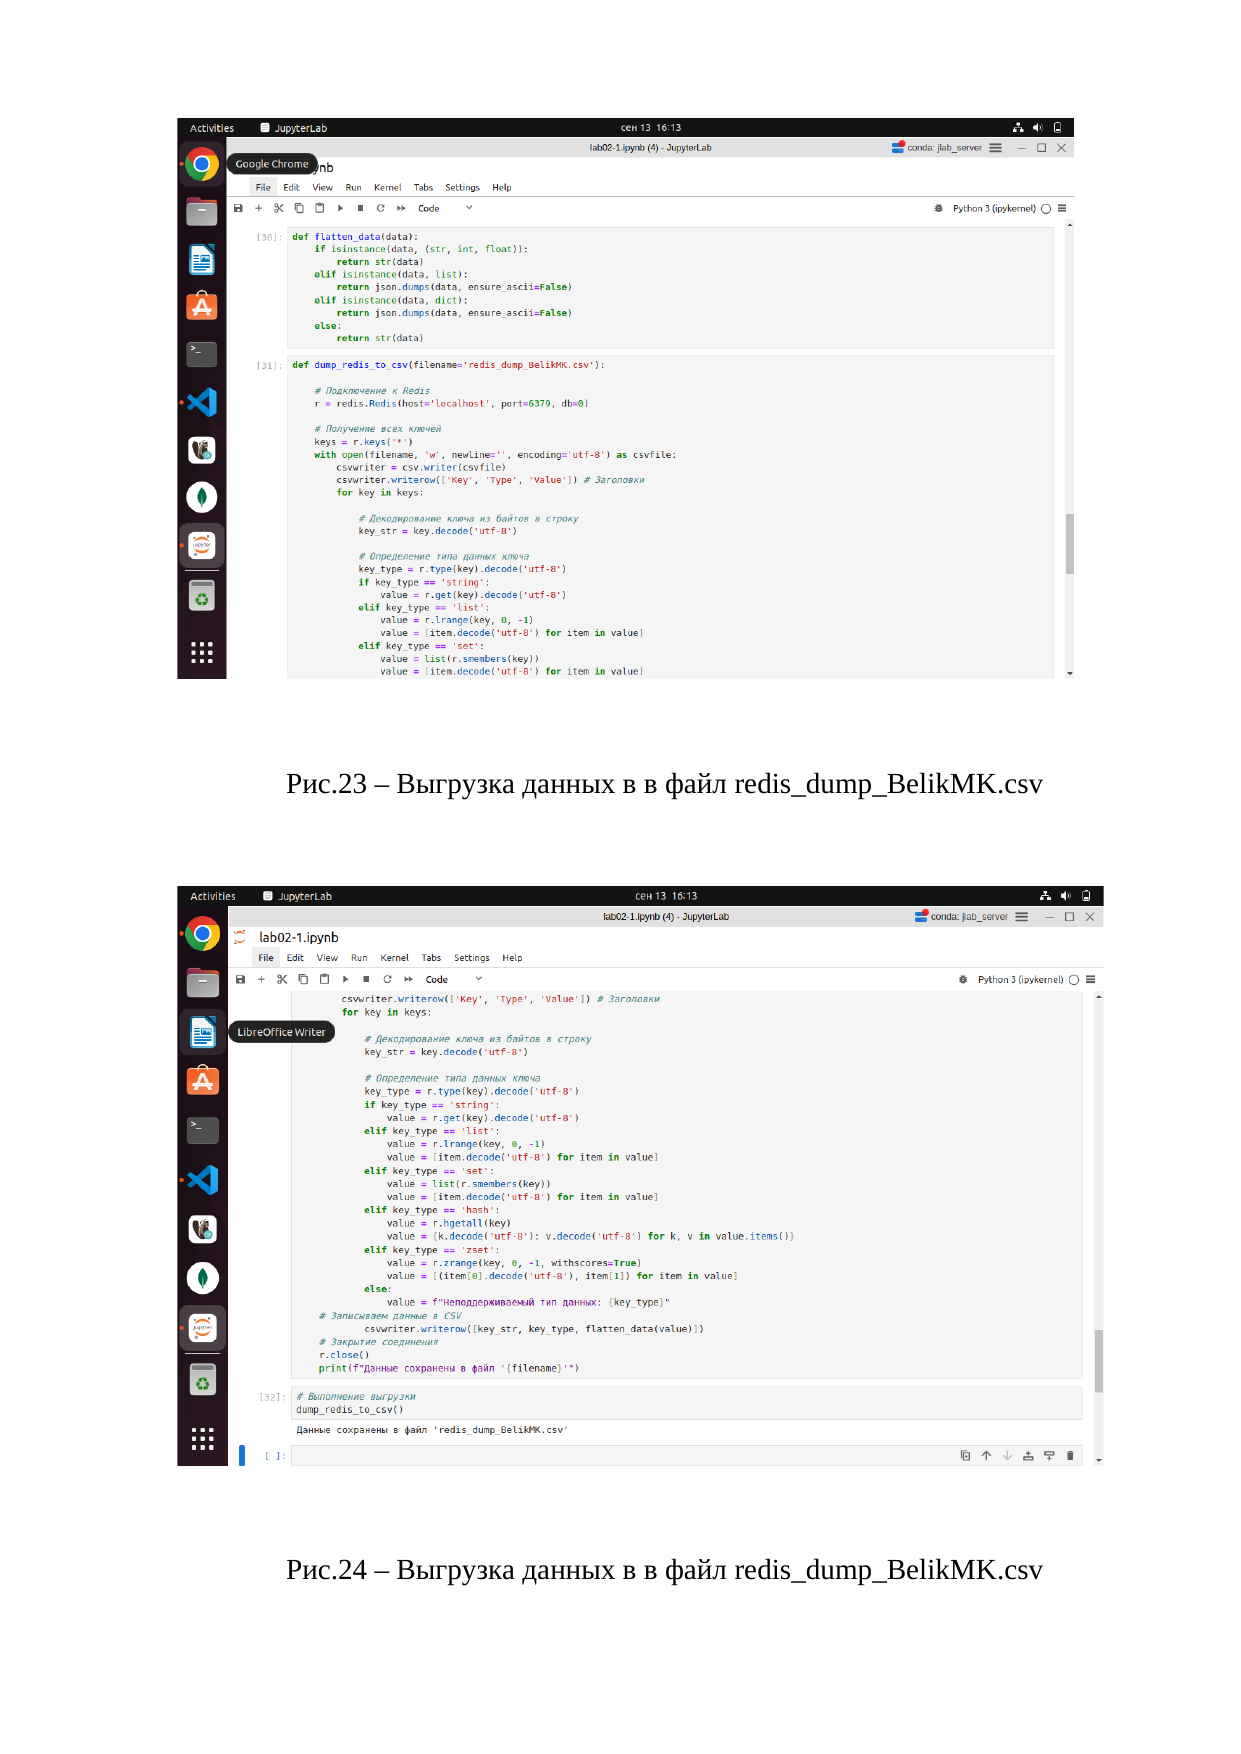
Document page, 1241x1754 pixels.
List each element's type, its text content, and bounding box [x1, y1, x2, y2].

text Рис.24 – Выгрузка данных в в файл redis_dump_BelikMK.csv [177, 1552, 1152, 1586]
picture [177, 118, 1074, 679]
picture [177, 886, 1104, 1466]
text Рис.23 – Выгрузка данных в в файл redis_dump_BelikMK.csv [177, 766, 1152, 799]
